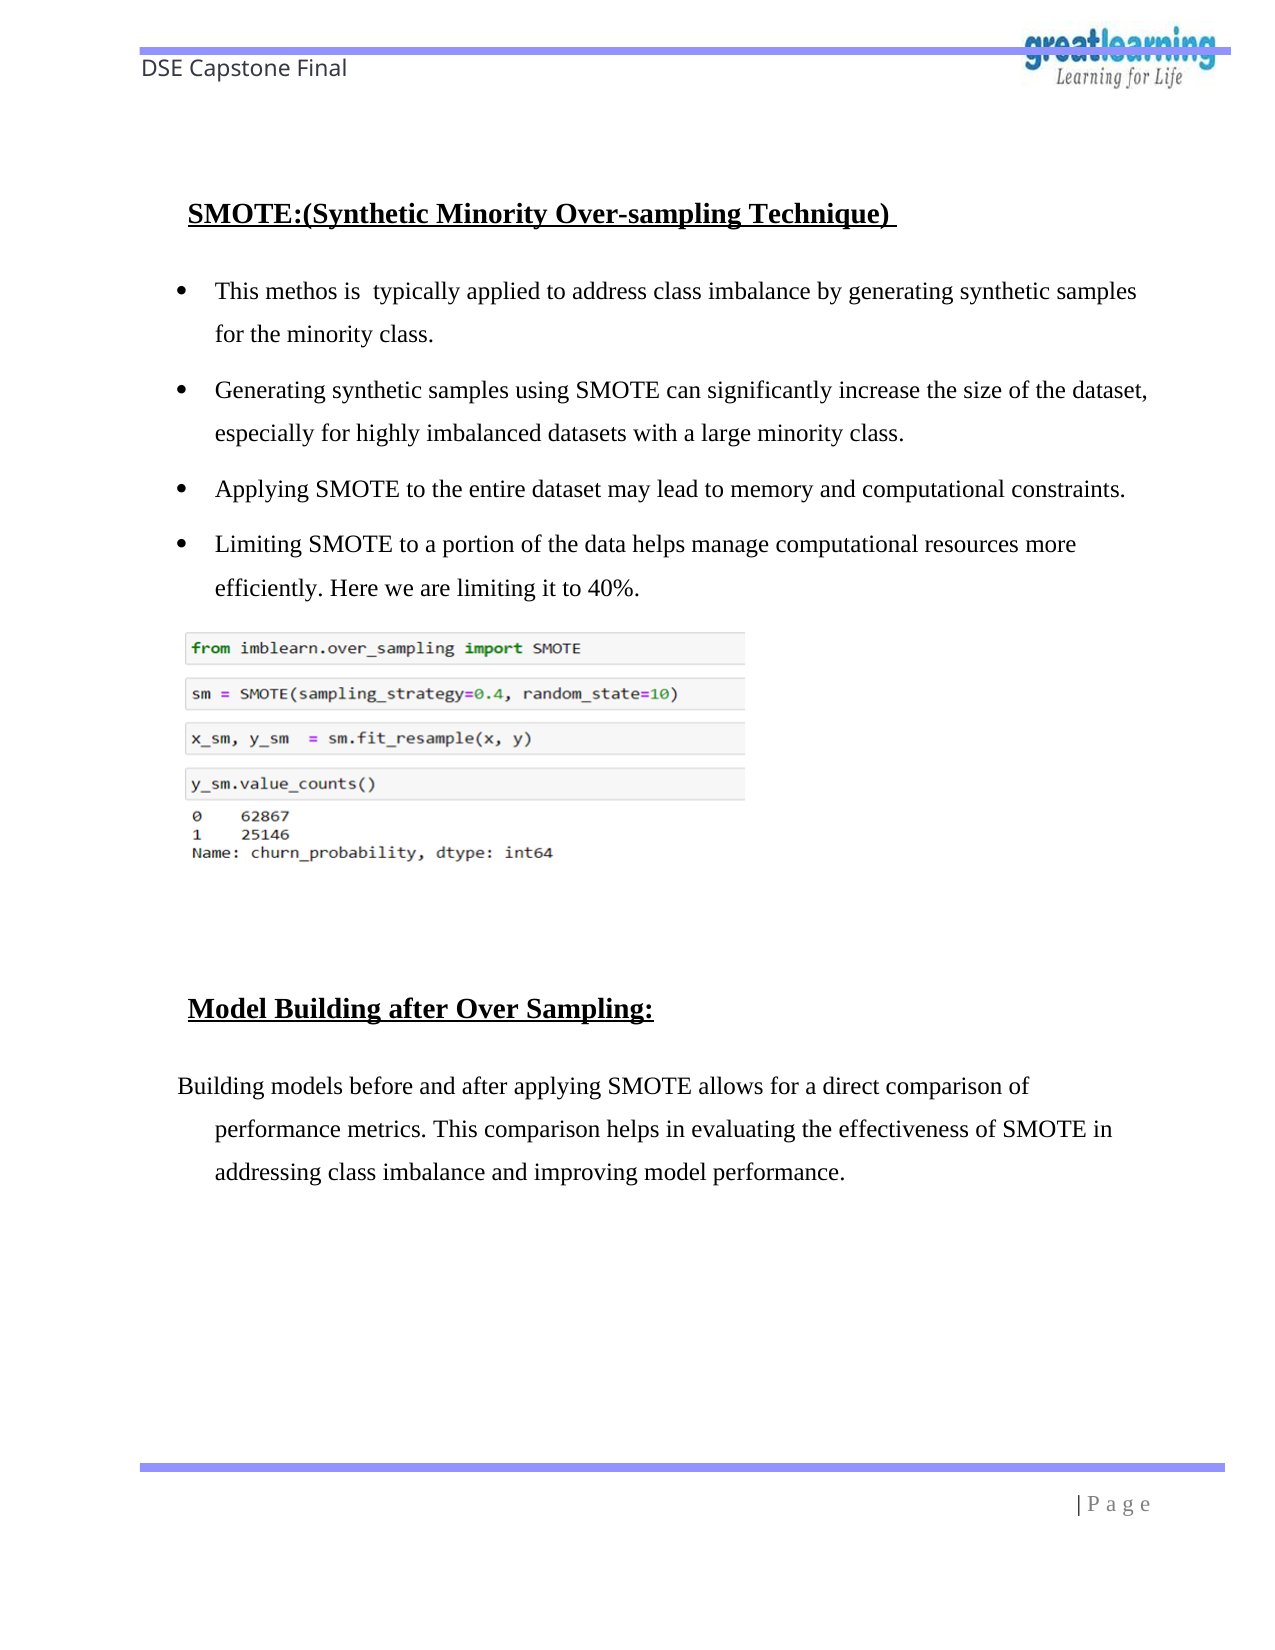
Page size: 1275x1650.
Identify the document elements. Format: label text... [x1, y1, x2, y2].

subtitle Model Building after Over Sampling: [187, 991, 1150, 1025]
list Limiting SMOTE to a portion of the data helps manage computational resources more efficiently. Here we are limiting it to 40%. [177, 529, 1150, 601]
subtitle SMOTE:(Synthetic Minority Over-sampling Technique) [187, 196, 1150, 230]
list Generating synthetic samples using SMOTE can significantly increase the size of the dataset, especially for highly imbalanced datasets with a large minority class. [177, 375, 1150, 447]
picture [177, 628, 746, 877]
picture [139, 21, 1231, 90]
list This methos is typically applied to address class imbalance by generating synthetic samples for the minority class. [177, 276, 1150, 348]
text Building models before and after applying SMOTE allows for a direct comparison of performance metrics. This comparison helps in evaluating the effectiveness of SMOTE in addressing class imbalance and improving model performance. [177, 1071, 1150, 1186]
list Applying SMOTE to the entire dataset may lead to memory and computational constraints. [177, 474, 1150, 503]
picture [139, 1463, 1225, 1472]
